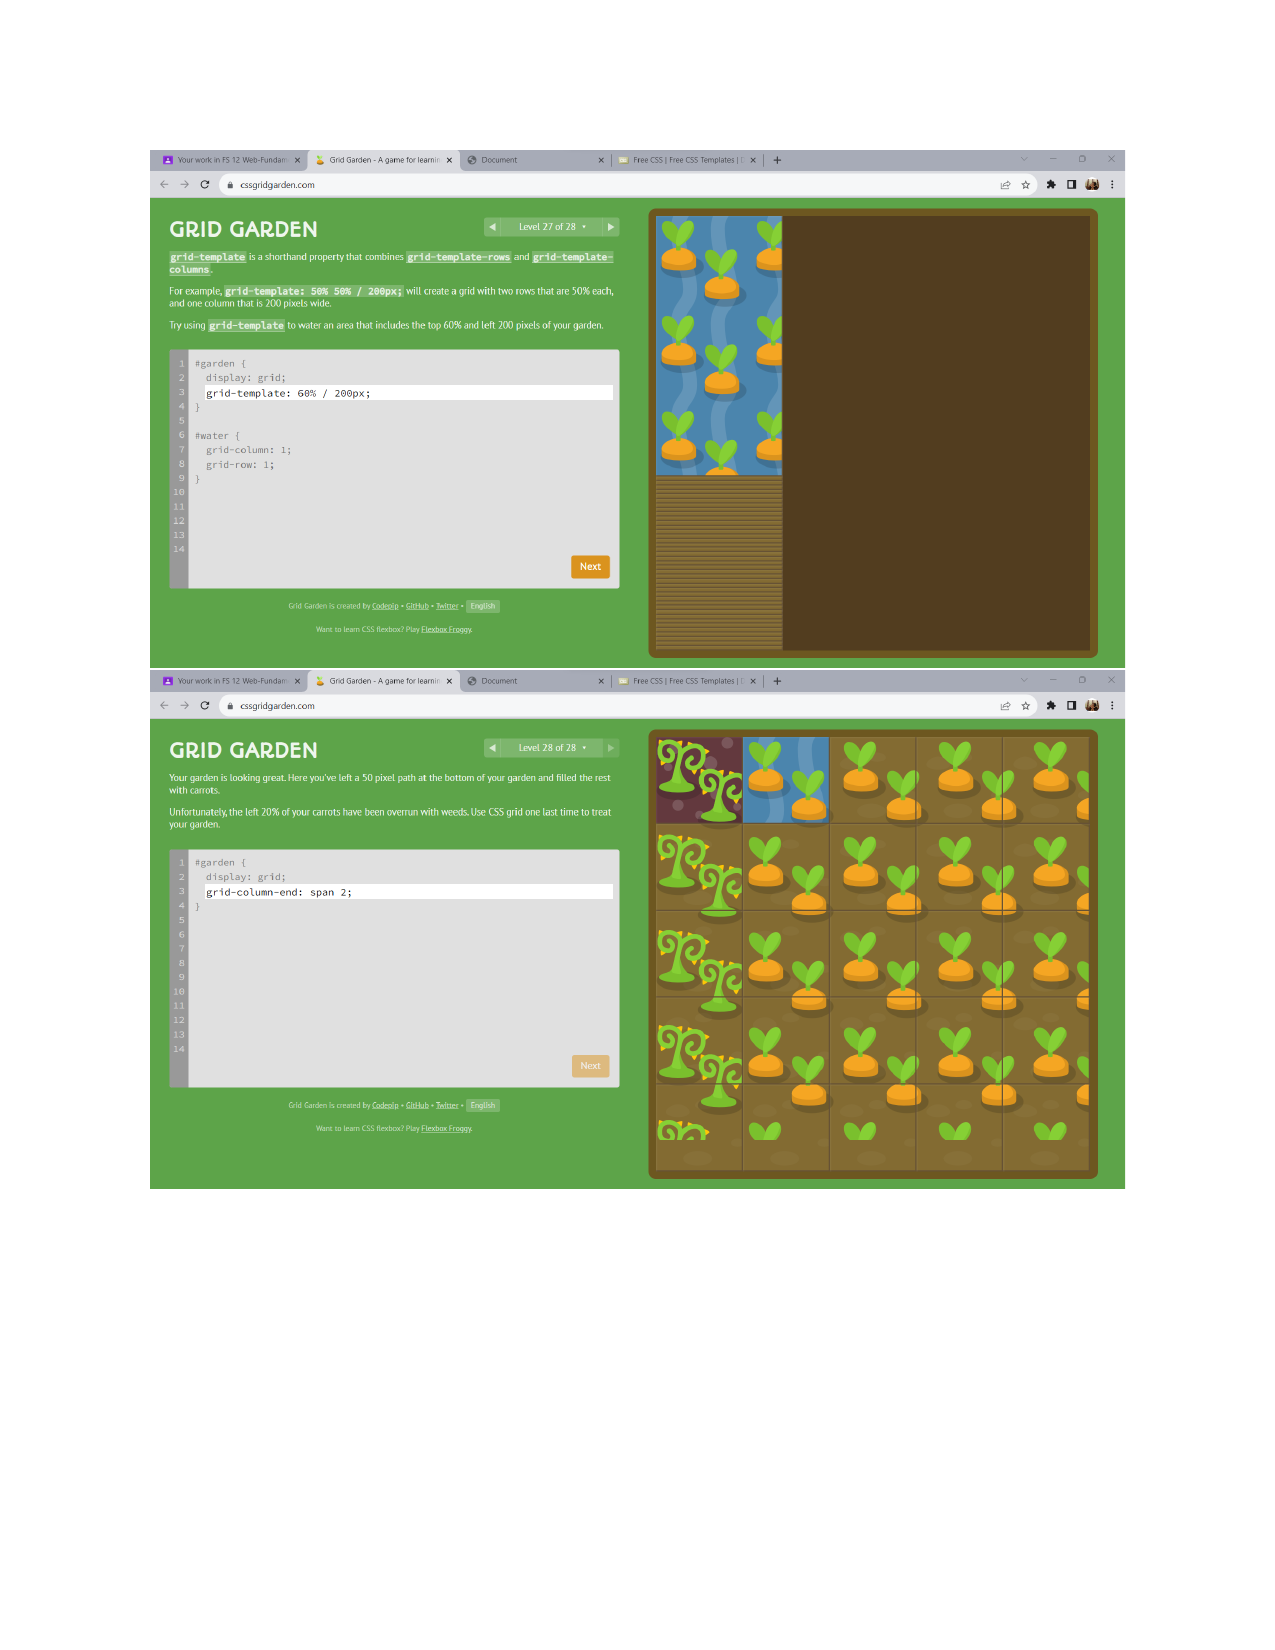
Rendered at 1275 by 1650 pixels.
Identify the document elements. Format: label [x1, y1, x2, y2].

picture [150, 670, 1125, 1189]
picture [150, 150, 1125, 668]
